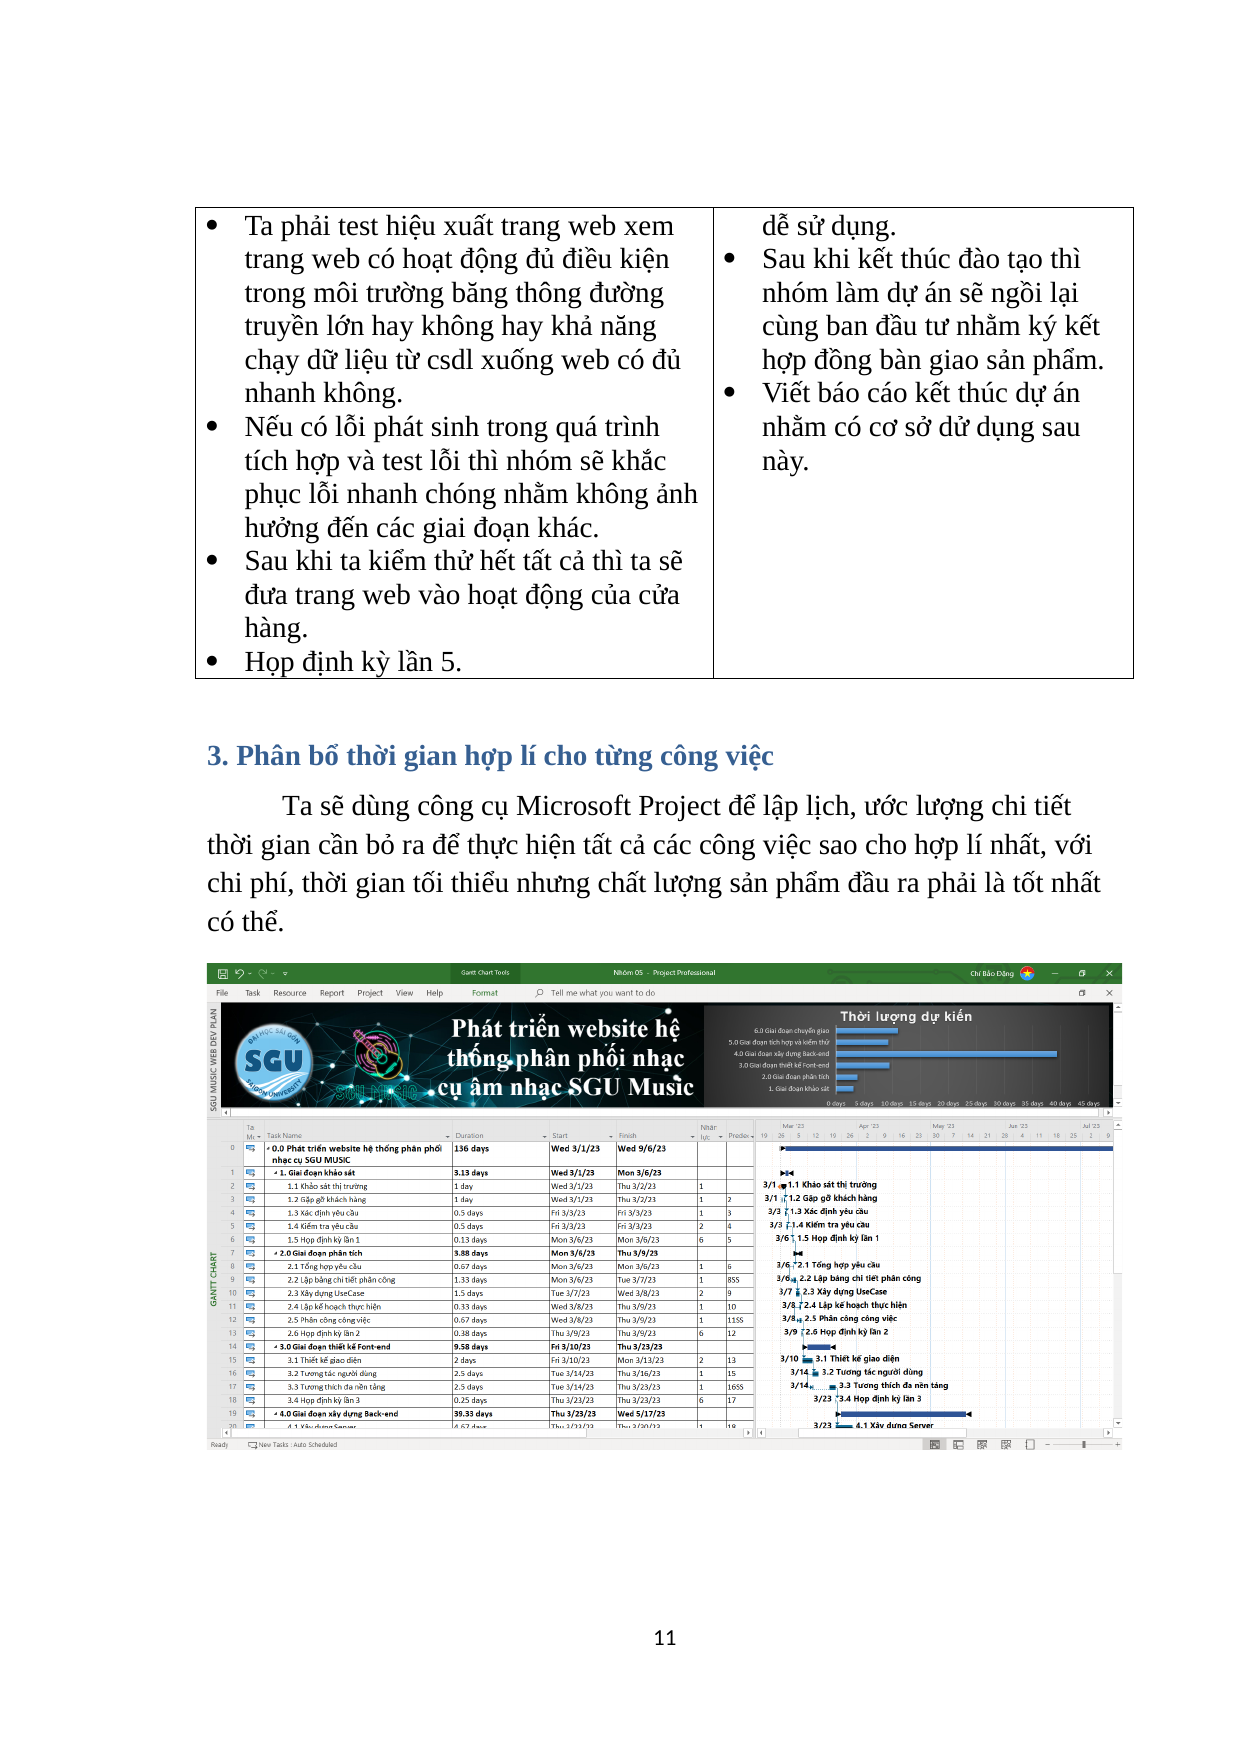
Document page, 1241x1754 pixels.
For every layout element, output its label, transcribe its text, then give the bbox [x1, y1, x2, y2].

subtitle 3. Phân bổ thời gian hợp lí cho từng công việc [207, 738, 1122, 772]
picture [206, 963, 1123, 1450]
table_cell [196, 208, 713, 678]
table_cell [714, 208, 1133, 678]
text Ta sẽ dùng công cụ Microsoft Project để lập lịch, ước lượng chi tiết thời gian cần bỏ ra để thực hiện tất cả các công việc sao cho hợp lí nhất, với chi phí, thời gian tối thiểu nhưng chất lượng sản phẩm đầu ra phải là tốt nhất có thể. [207, 788, 1122, 938]
